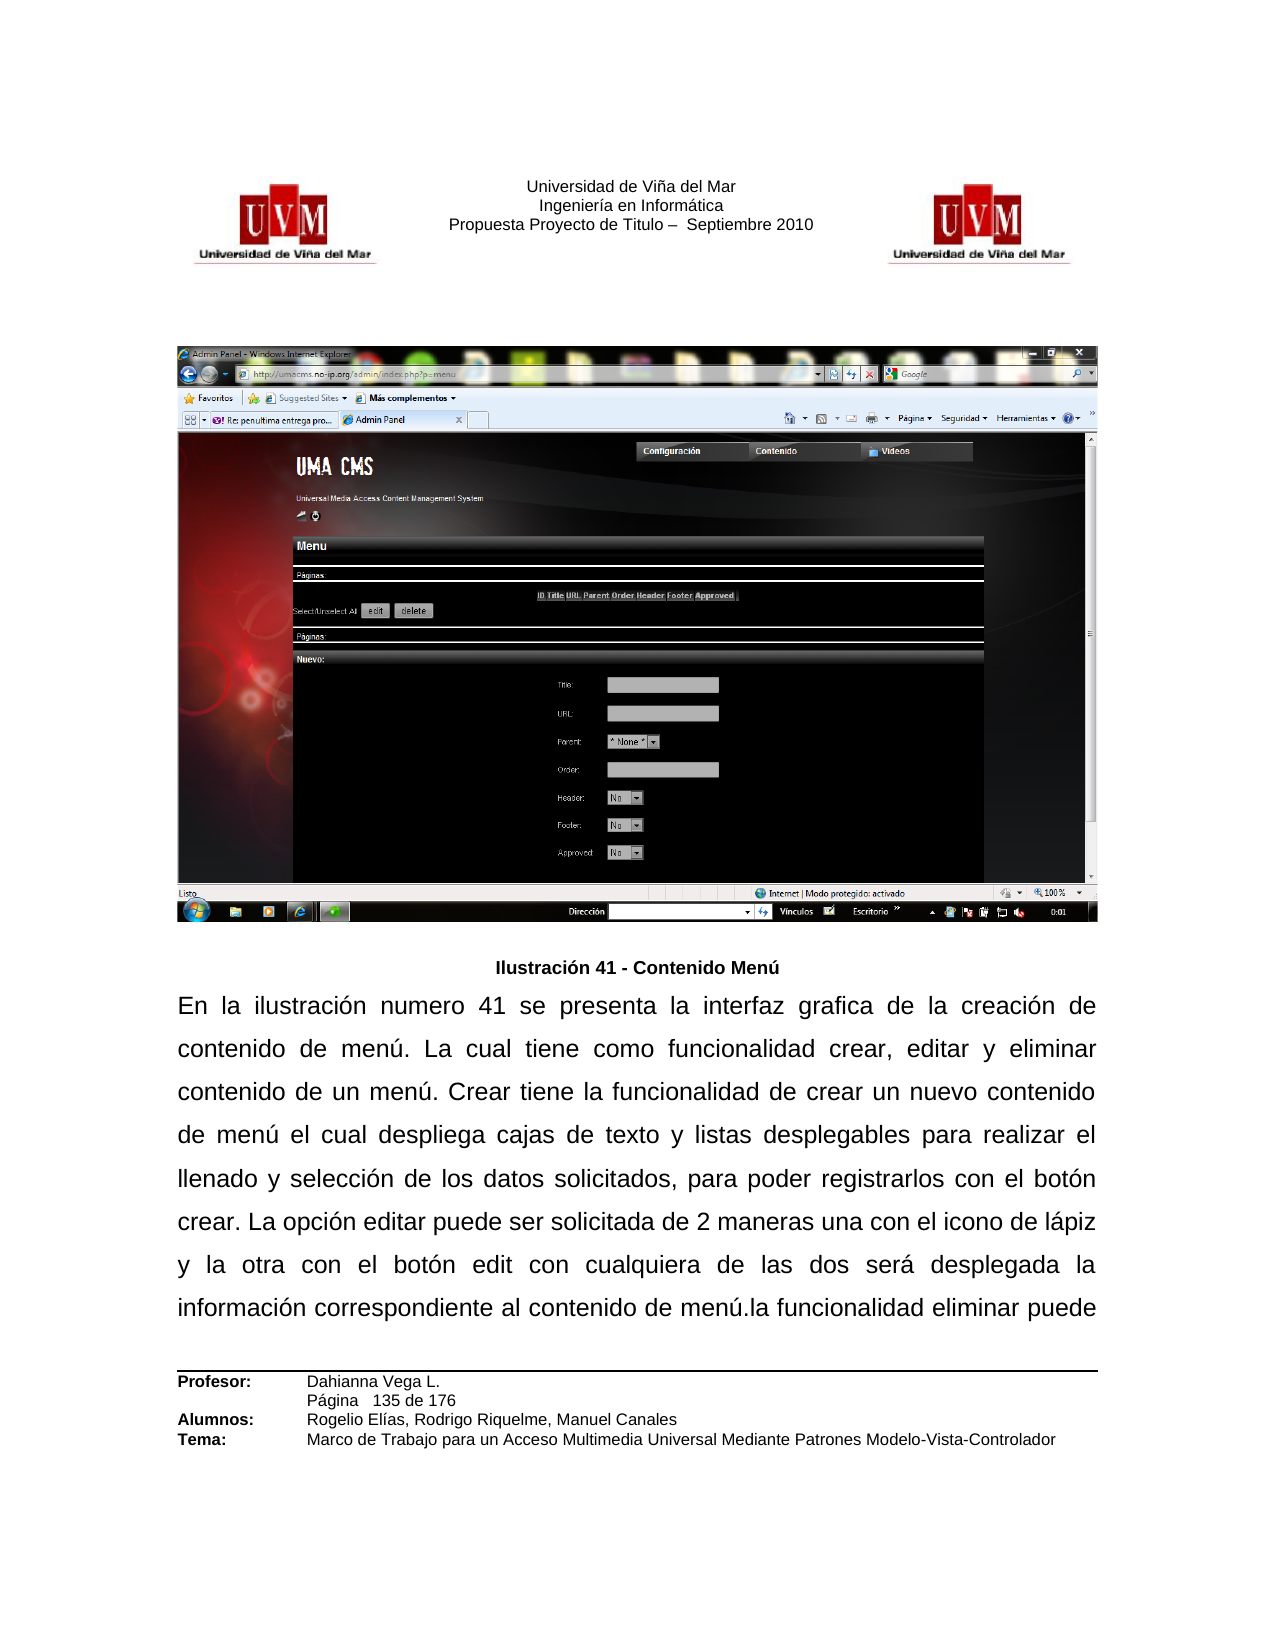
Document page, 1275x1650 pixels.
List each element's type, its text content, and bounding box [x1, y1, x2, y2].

picture [177, 176, 390, 267]
picture [871, 176, 1084, 267]
picture [177, 346, 1098, 922]
